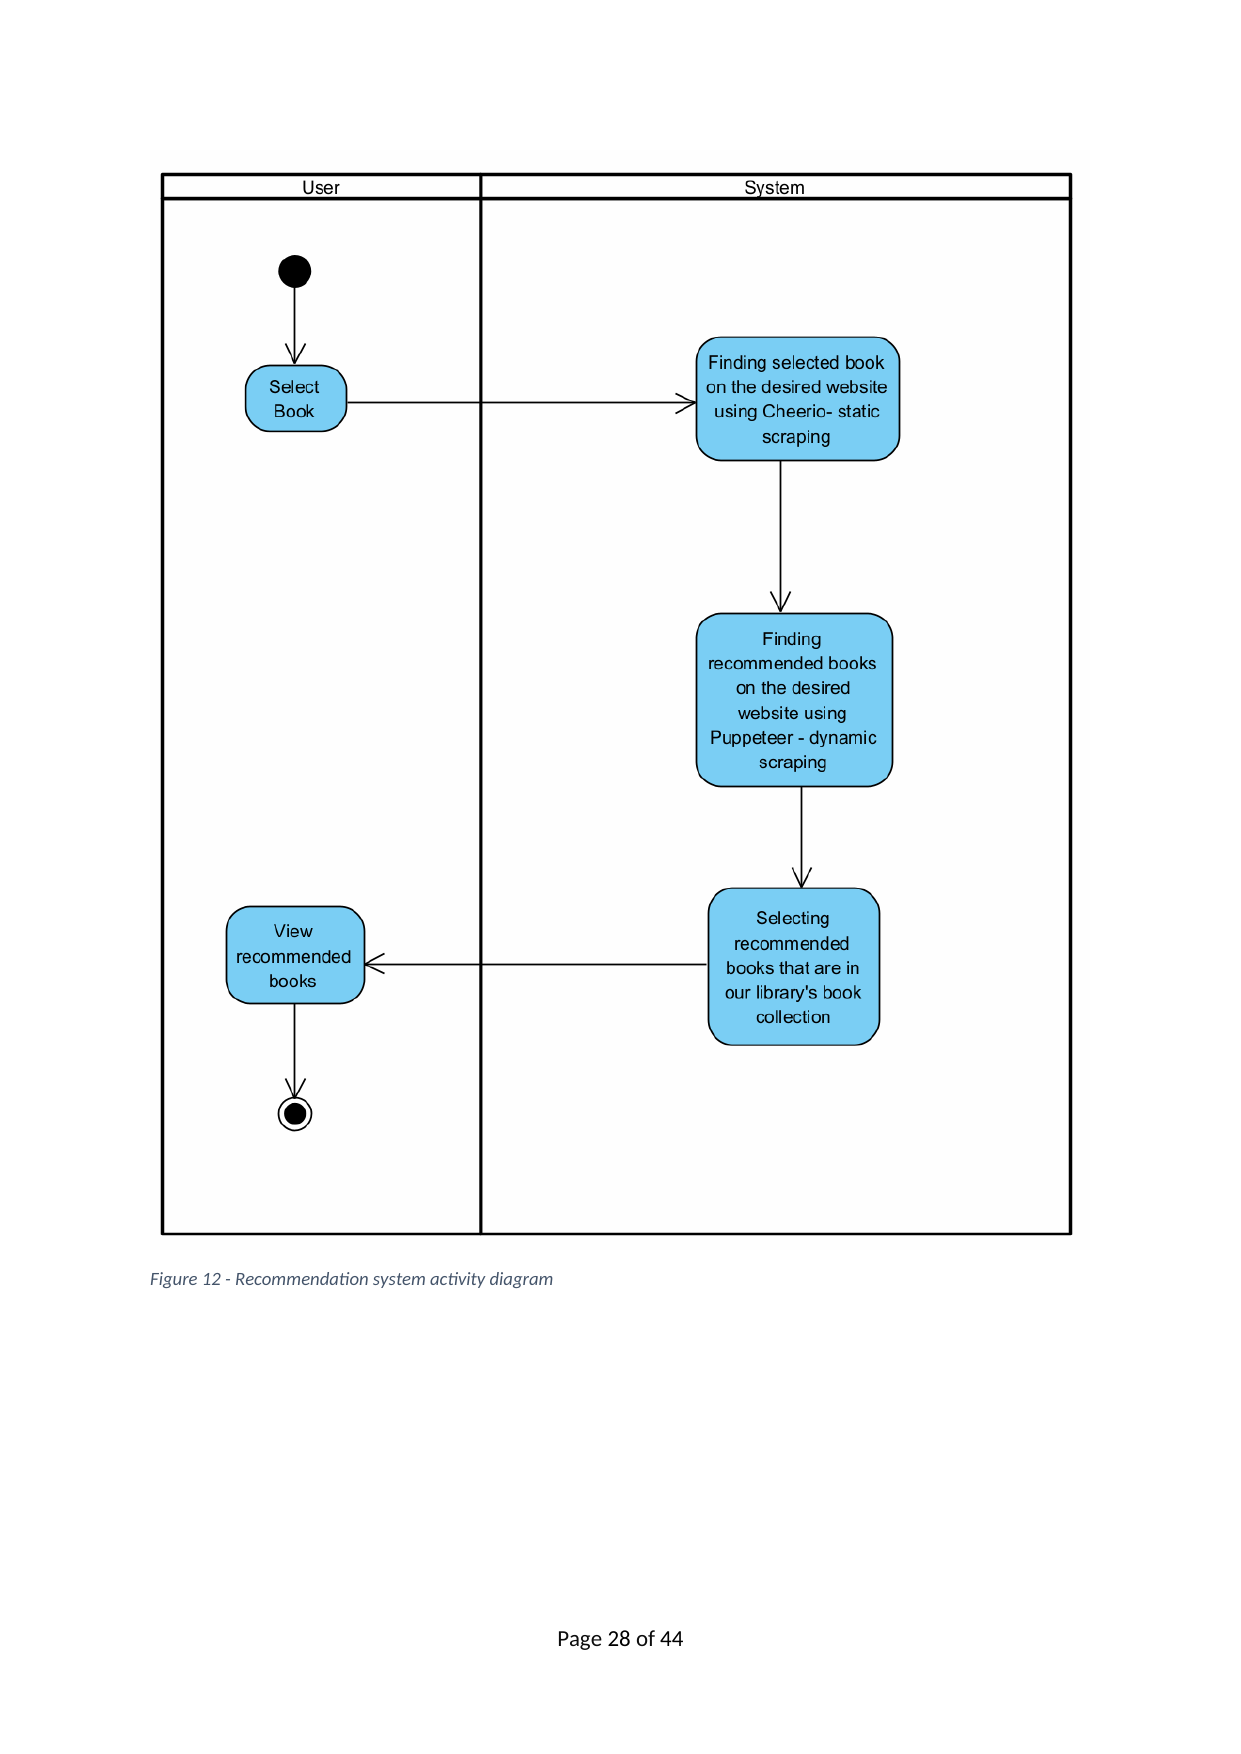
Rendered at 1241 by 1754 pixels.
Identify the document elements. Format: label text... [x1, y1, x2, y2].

picture [150, 150, 1091, 1250]
text Figure 12 - Recommendation system activity diagram [150, 1267, 1090, 1289]
